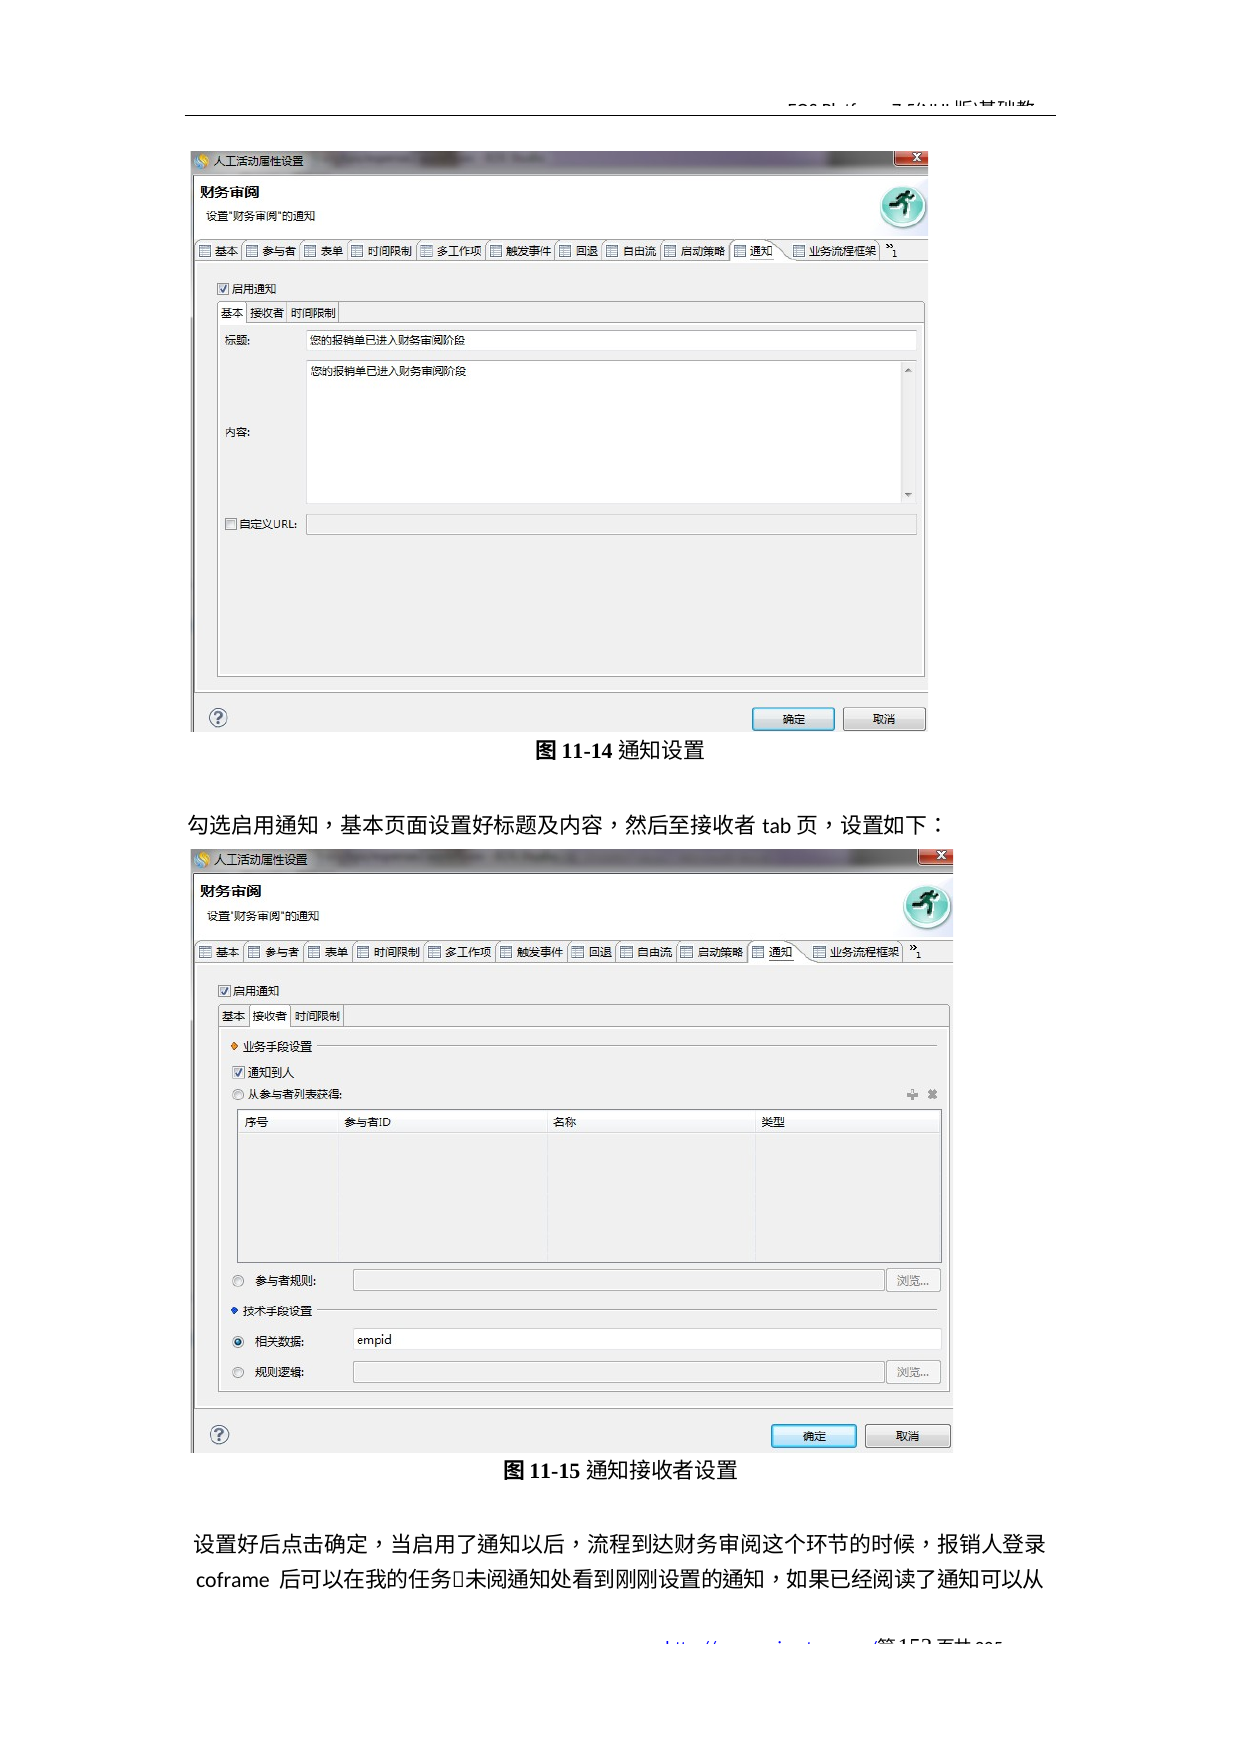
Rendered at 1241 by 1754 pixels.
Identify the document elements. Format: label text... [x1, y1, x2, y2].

text 勾选启用通知，基本页面设置好标题及内容，然后至接收者 tab 页，设置如下： [187, 810, 1111, 840]
text coframe 后可以在我的任务未阅通知处看到刚刚设置的通知，如果已经阅读了通知可以从 [176, 1564, 1064, 1593]
text 设置好后点击确定，当启用了通知以后，流程到达财务审阅这个环节的时候，报销人登录 [176, 1529, 1064, 1559]
text 图11-14 通知设置 [176, 735, 1064, 765]
picture [190, 151, 929, 732]
picture [190, 849, 954, 1453]
